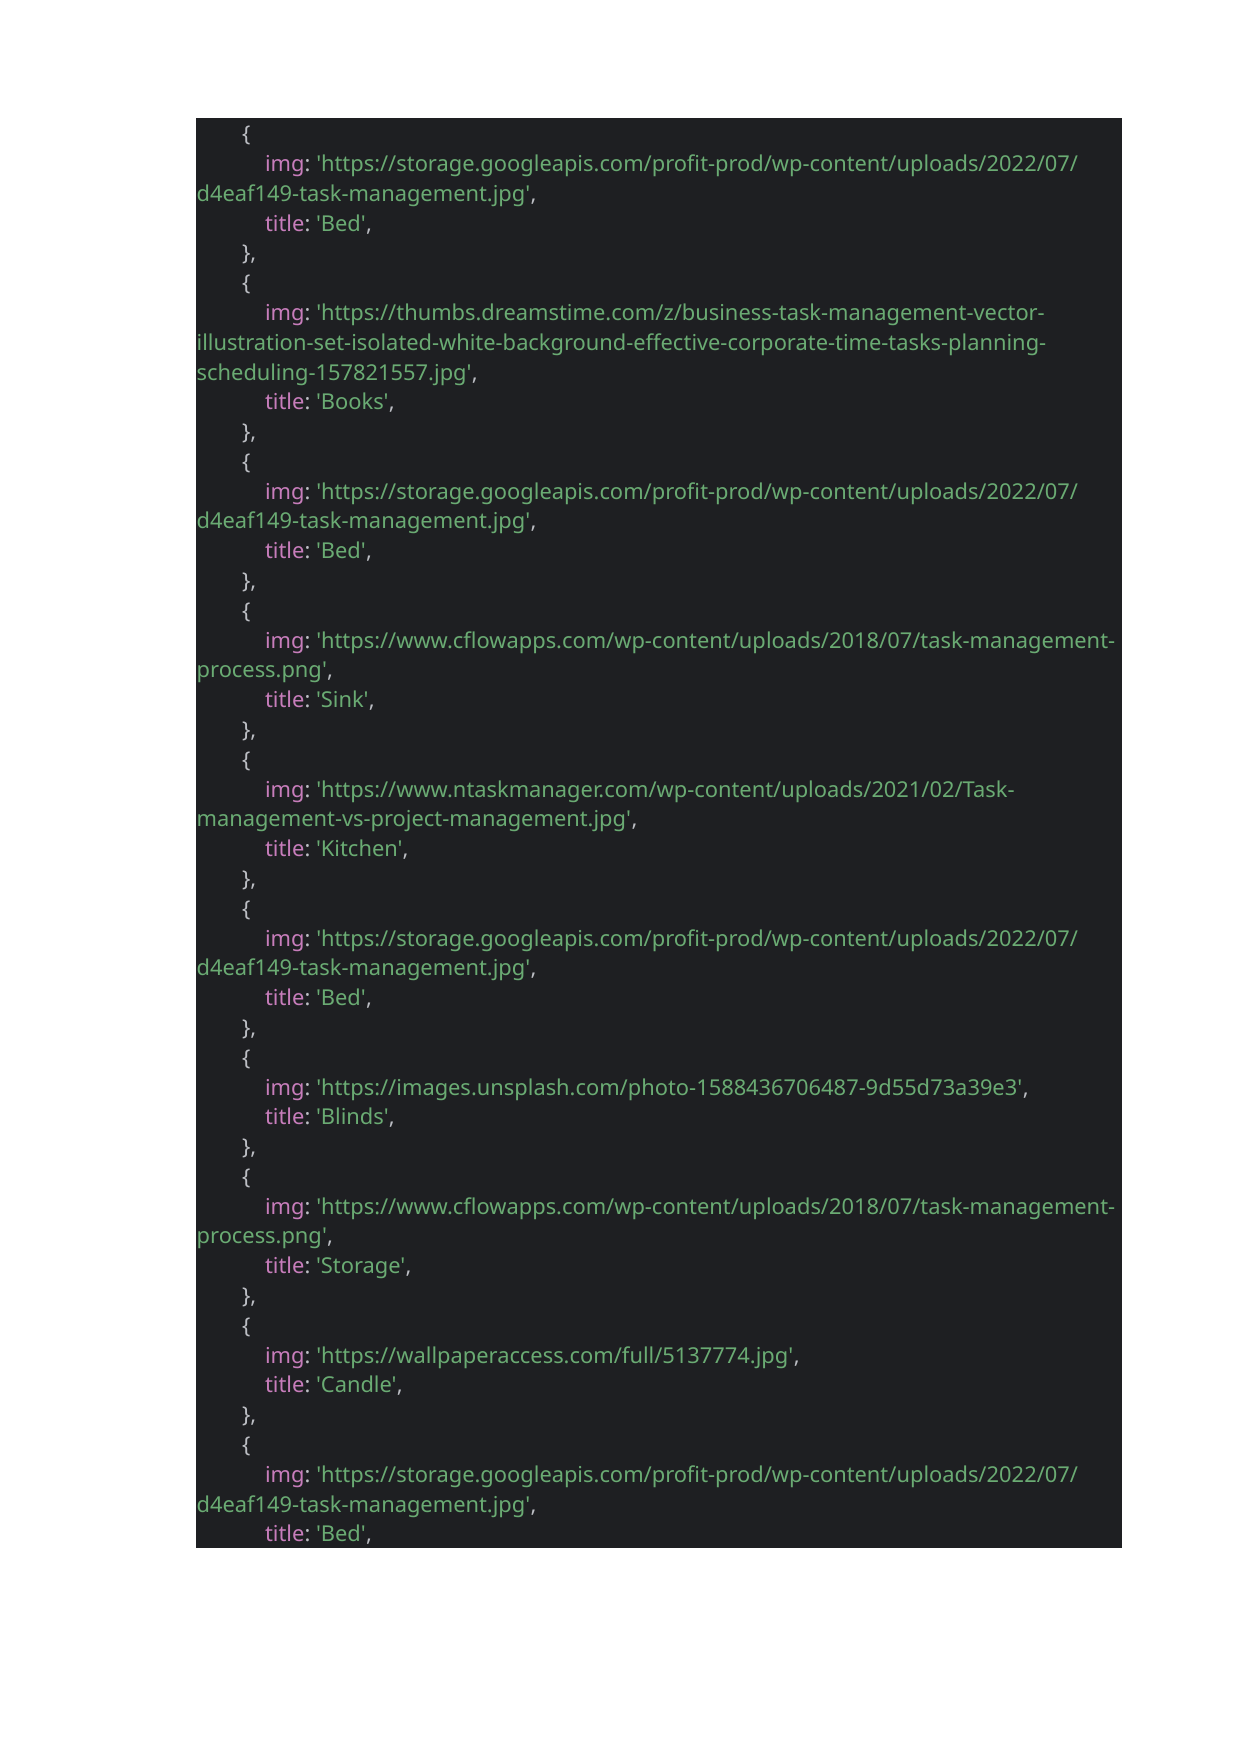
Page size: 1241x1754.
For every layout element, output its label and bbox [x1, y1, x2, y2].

text [196, 118, 1122, 1548]
